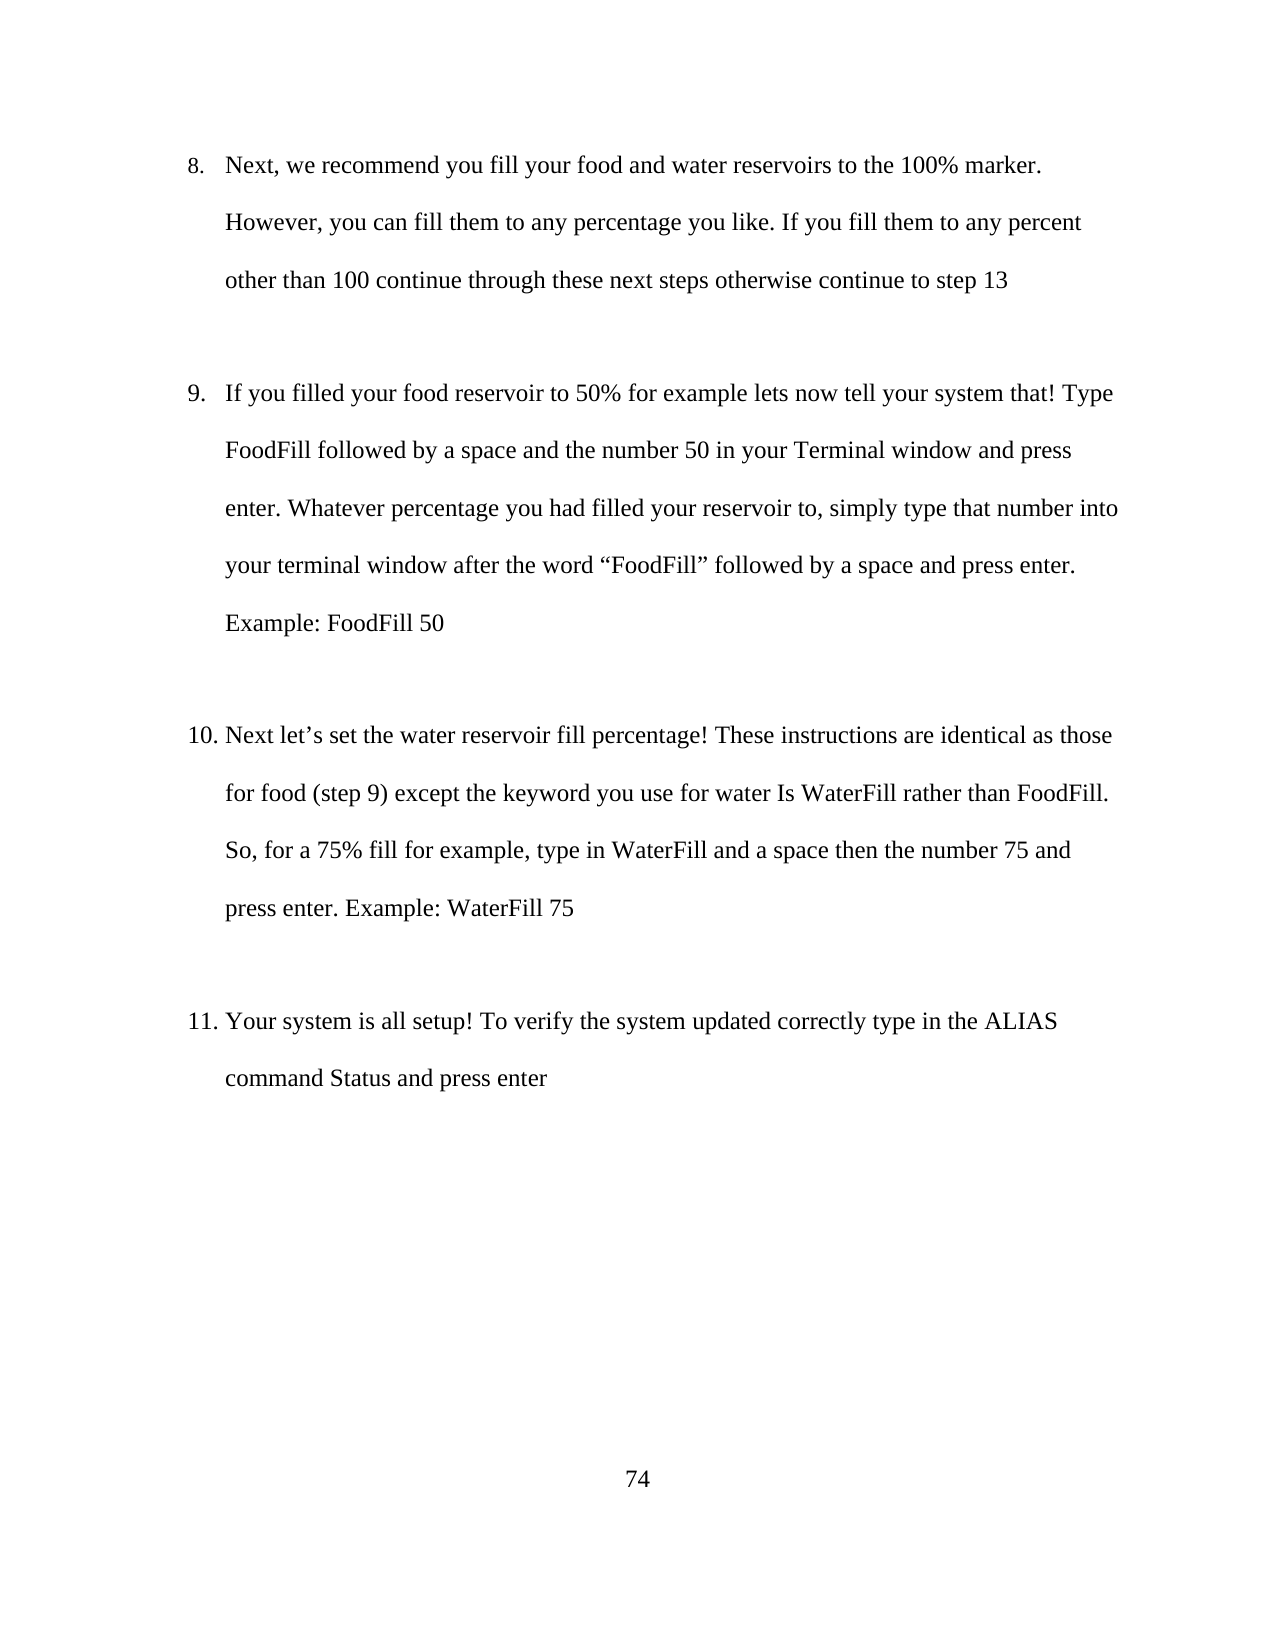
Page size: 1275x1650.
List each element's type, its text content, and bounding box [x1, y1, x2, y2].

list If you filled your food reservoir to 50% for example lets now tell your system that! Type FoodFill followed by a space and the number 50 in your Terminal window and press enter. Whatever percentage you had filled your reservoir to, simply type that number into your terminal window after the word “FoodFill” followed by a space and press enter. Example: FoodFill 50 [187, 378, 1125, 693]
list Next, we recommend you fill your food and water reservoirs to the 100% marker. However, you can fill them to any percentage you like. If you fill them to any percent other than 100 continue through these next steps otherwise continue to step 13 [187, 150, 1125, 350]
list Your system is all setup! To verify the system updated correctly type in the ALIAS command Status and press enter [187, 1006, 1125, 1092]
list Next let’s set the water reservoir fill percentage! These instructions are identical as those for food (step 9) except the keyword you use for water Is WaterFill rather than FoodFill. So, for a 75% fill for example, type in WaterFill and a space then the number 75 and press enter. Example: WaterFill 75 [187, 721, 1125, 978]
